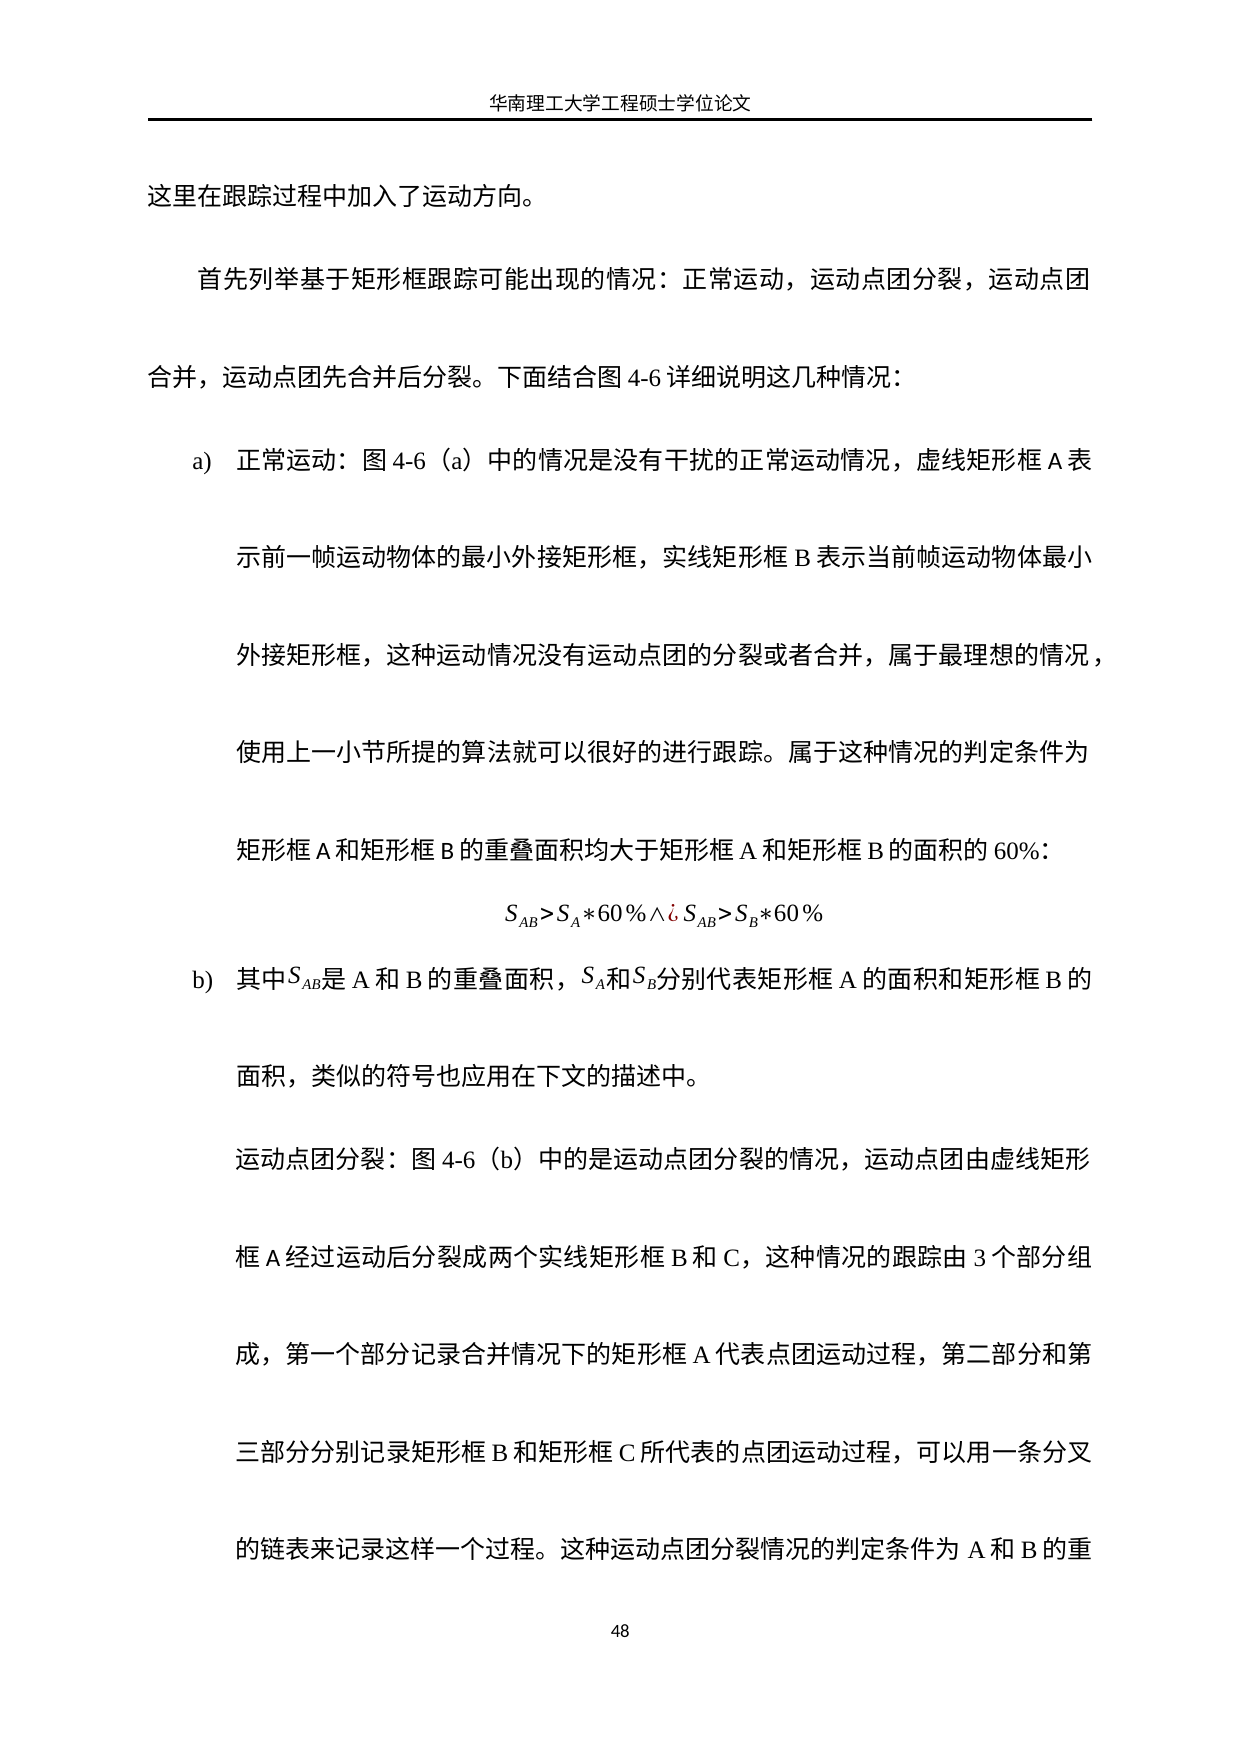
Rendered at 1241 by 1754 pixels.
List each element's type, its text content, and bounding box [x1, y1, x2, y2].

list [235, 1125, 1092, 1580]
list 其中是A和B的重叠面积，和分别代表矩形框A的面积和矩形框B的面积，类似的符号也应用在下文的描述中。 [192, 945, 1092, 1107]
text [148, 162, 1092, 227]
list 正常运动：图4-6（a）中的情况是没有干扰的正常运动情况，虚线矩形框A表示前一帧运动物体的最小外接矩形框，实线矩形框B表示当前帧运动物体最小外接矩形框，这种运动情况没有运动点团的分裂或者合并，属于最理想的情况，使用上一小节所提的算法就可以很好的进行跟踪。属于这种情况的判定条件为矩形框A和矩形框B的重叠面积均大于矩形框A和矩形框B的面积的60%： [192, 426, 1092, 881]
text 首先列举基于矩形框跟踪可能出现的情况：正常运动，运动点团分裂，运动点团合并，运动点团先合并后分裂。下面结合图4-6详细说明这几种情况： [148, 245, 1092, 408]
